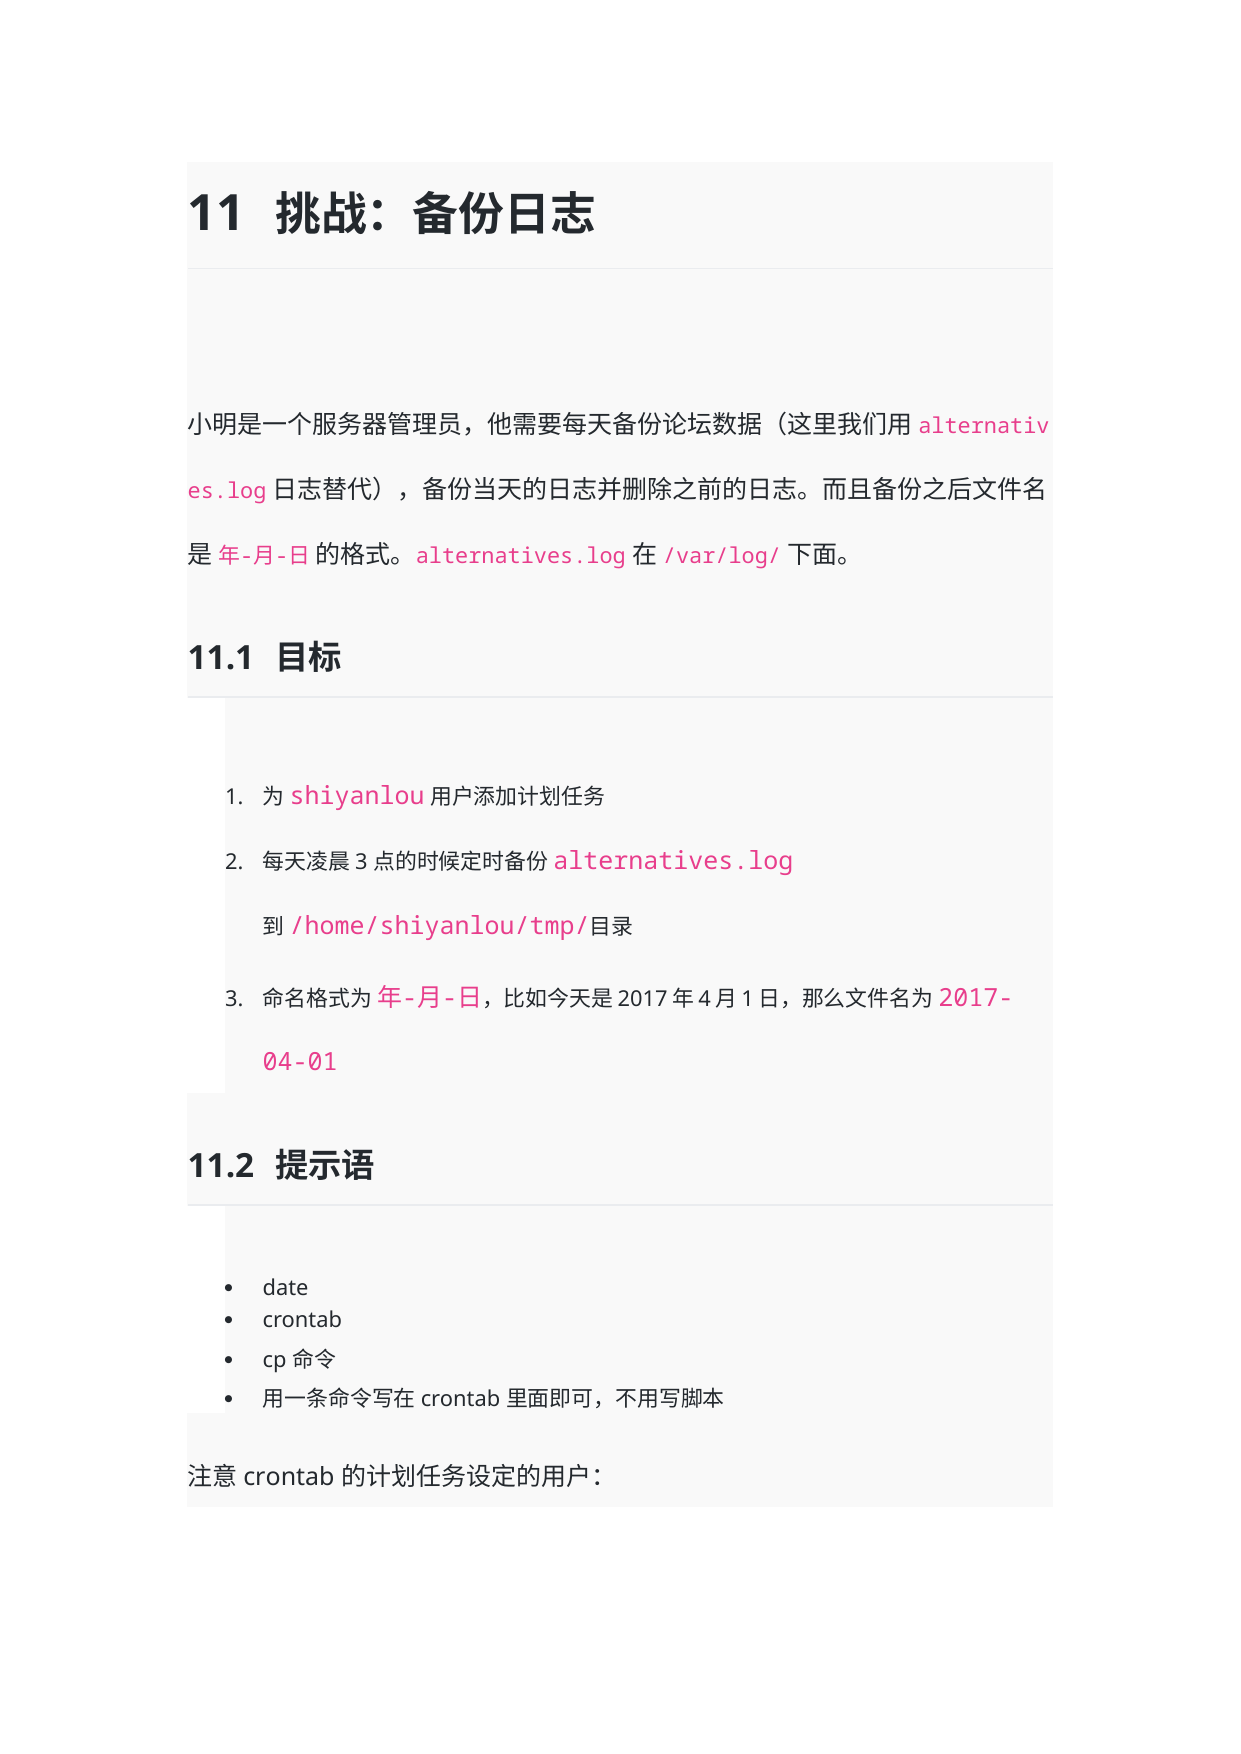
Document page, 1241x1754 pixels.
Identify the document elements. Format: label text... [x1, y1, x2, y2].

list 命名格式为 年-月-日，比如今天是2017年4月1日，那么文件名为 2017-04-01 [225, 963, 1053, 1093]
list crontab [225, 1303, 1053, 1335]
list 每天凌晨 3 点的时候定时备份 alternatives.log 到 /home/shiyanlou/tmp/目录 [225, 827, 1053, 957]
list cp 命令 [225, 1342, 1053, 1374]
subtitle 目标 [187, 623, 1053, 698]
text 小明是一个服务器管理员，他需要每天备份论坛数据（这里我们用 alternatives.log 日志替代），备份当天的日志并删除之前的日志。而且备份之后文件名是 年-月-日 的格式。alternatives.log 在 /var/log/ 下面。 [187, 390, 1053, 585]
list 为 shiyanlou 用户添加计划任务 [225, 762, 1053, 827]
list date [225, 1270, 1053, 1303]
subtitle 提示语 [187, 1131, 1053, 1206]
list 用一条命令写在 crontab 里面即可，不用写脚本 [225, 1380, 1053, 1413]
subtitle 挑战：备份日志 [187, 162, 1053, 269]
text 注意 crontab 的计划任务设定的用户： [187, 1442, 1053, 1507]
